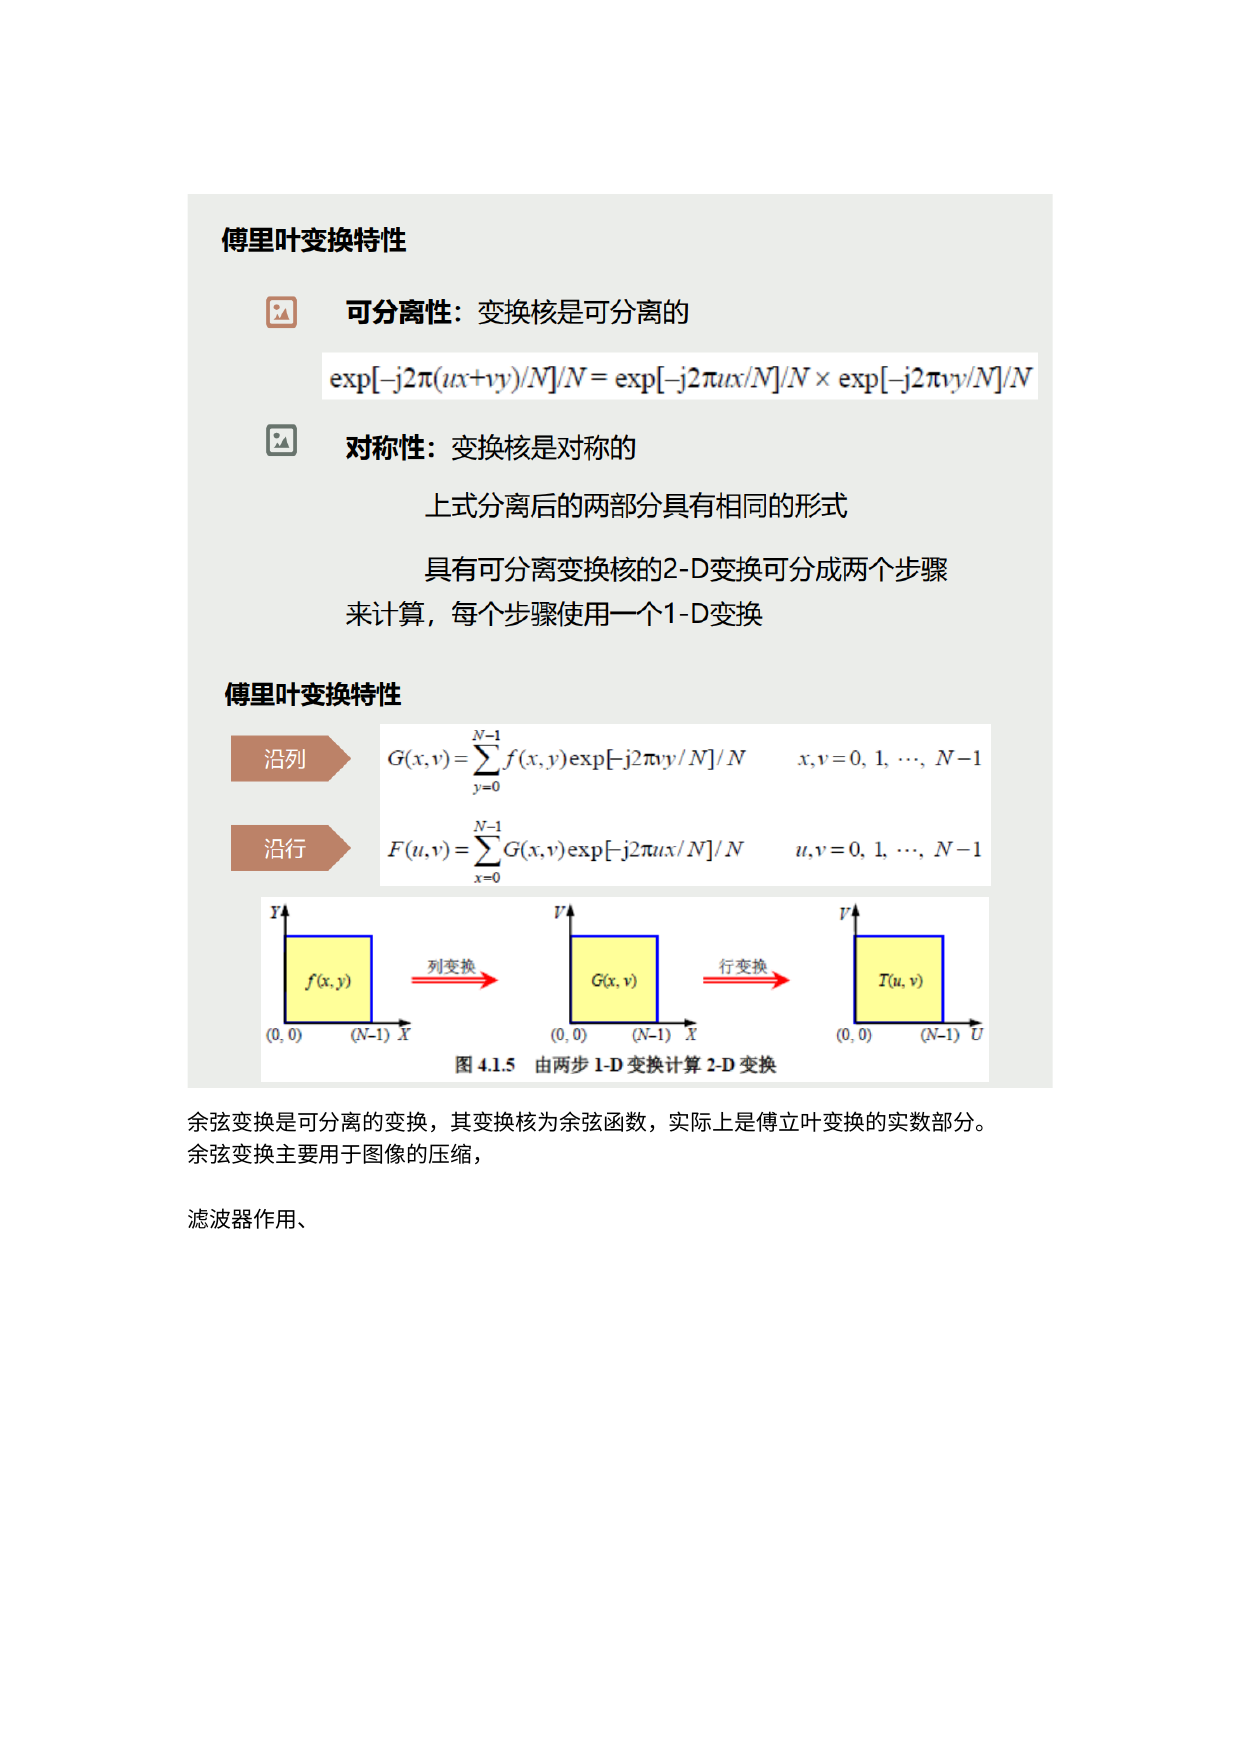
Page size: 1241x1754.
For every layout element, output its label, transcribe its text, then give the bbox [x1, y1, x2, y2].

text 余弦变换是可分离的变换，其变换核为余弦函数，实际上是傅立叶变换的实数部分。 [187, 1104, 1053, 1137]
picture [187, 194, 1053, 1088]
text 滤波器作用、 [187, 1202, 1053, 1234]
text 余弦变换主要用于图像的压缩， [187, 1137, 1053, 1169]
